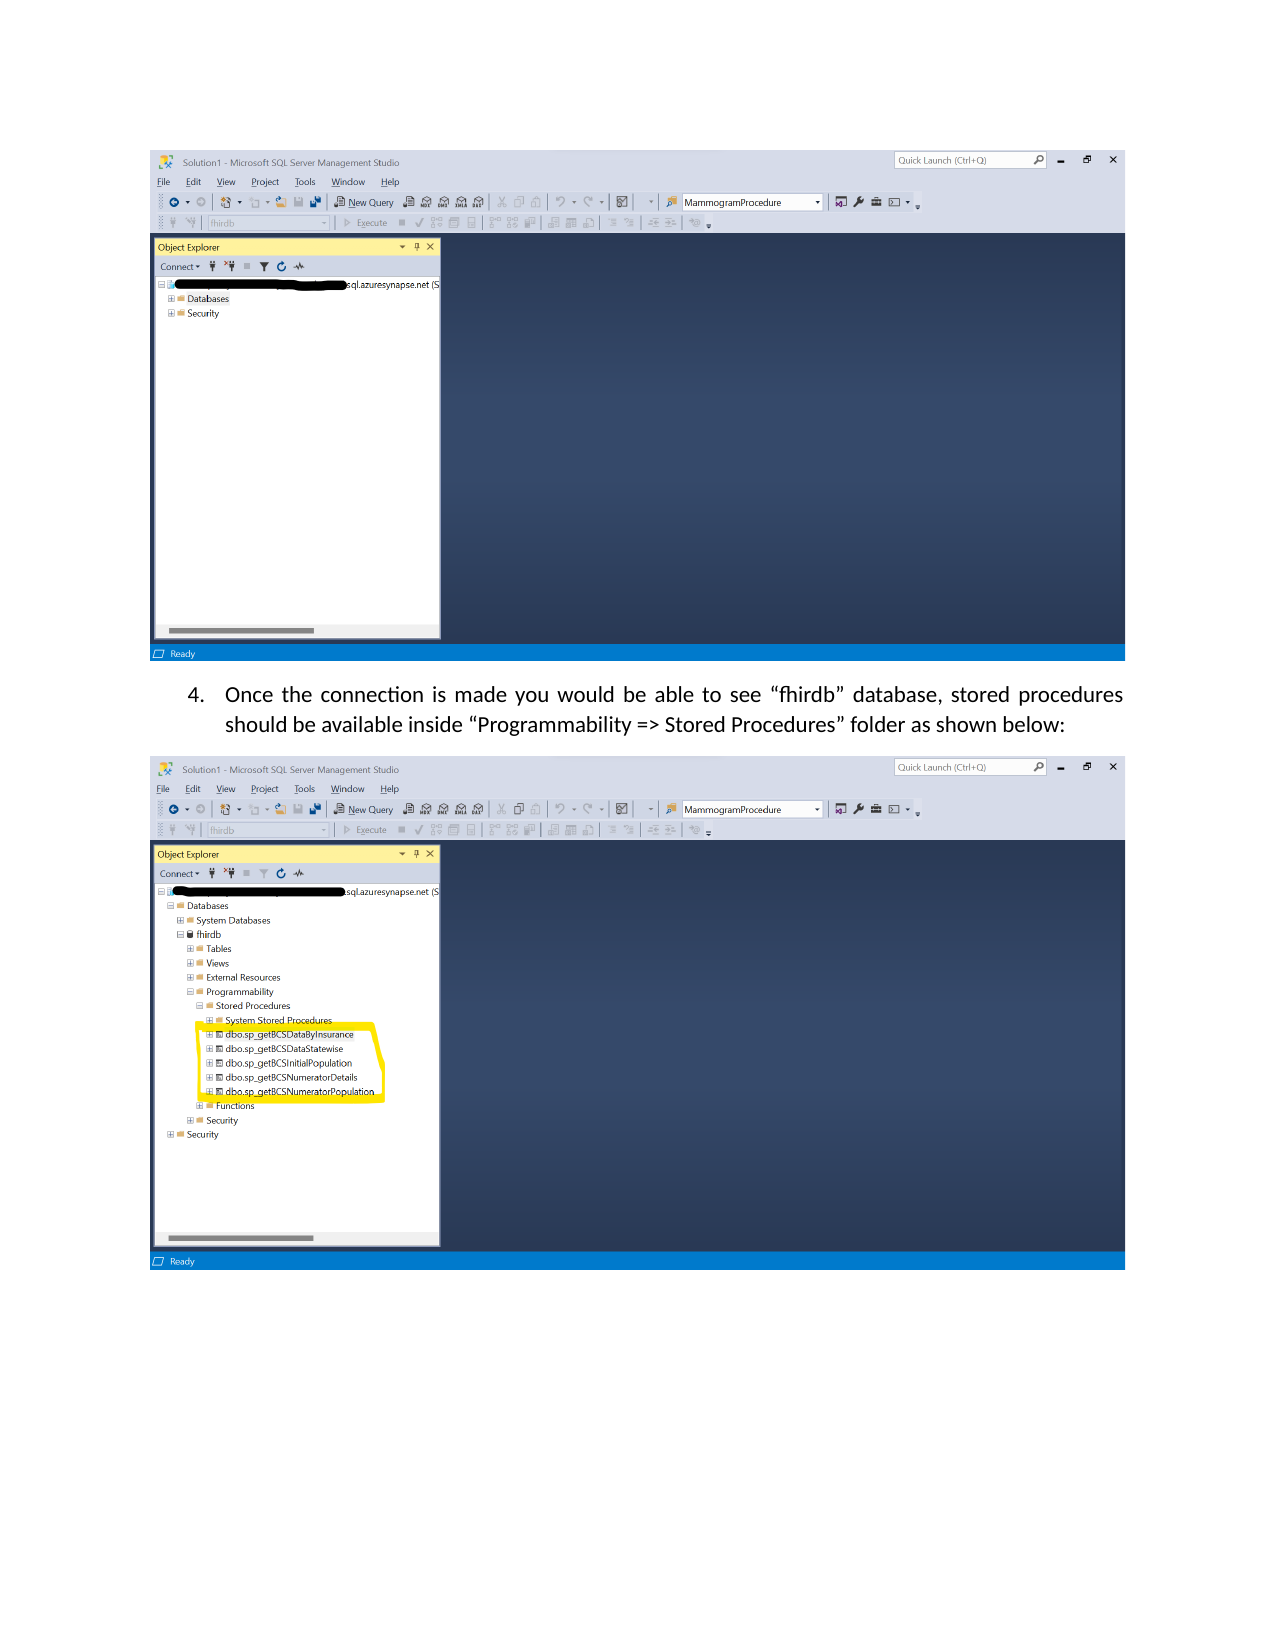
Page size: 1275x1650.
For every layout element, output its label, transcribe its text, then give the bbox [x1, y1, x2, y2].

picture [150, 150, 1125, 661]
picture [150, 756, 1125, 1270]
list Once the connection is made you would be able to see “fhirdb” database, stored procedures should be available inside “Programmability => Stored Procedures” folder as shown below: [187, 680, 1125, 738]
